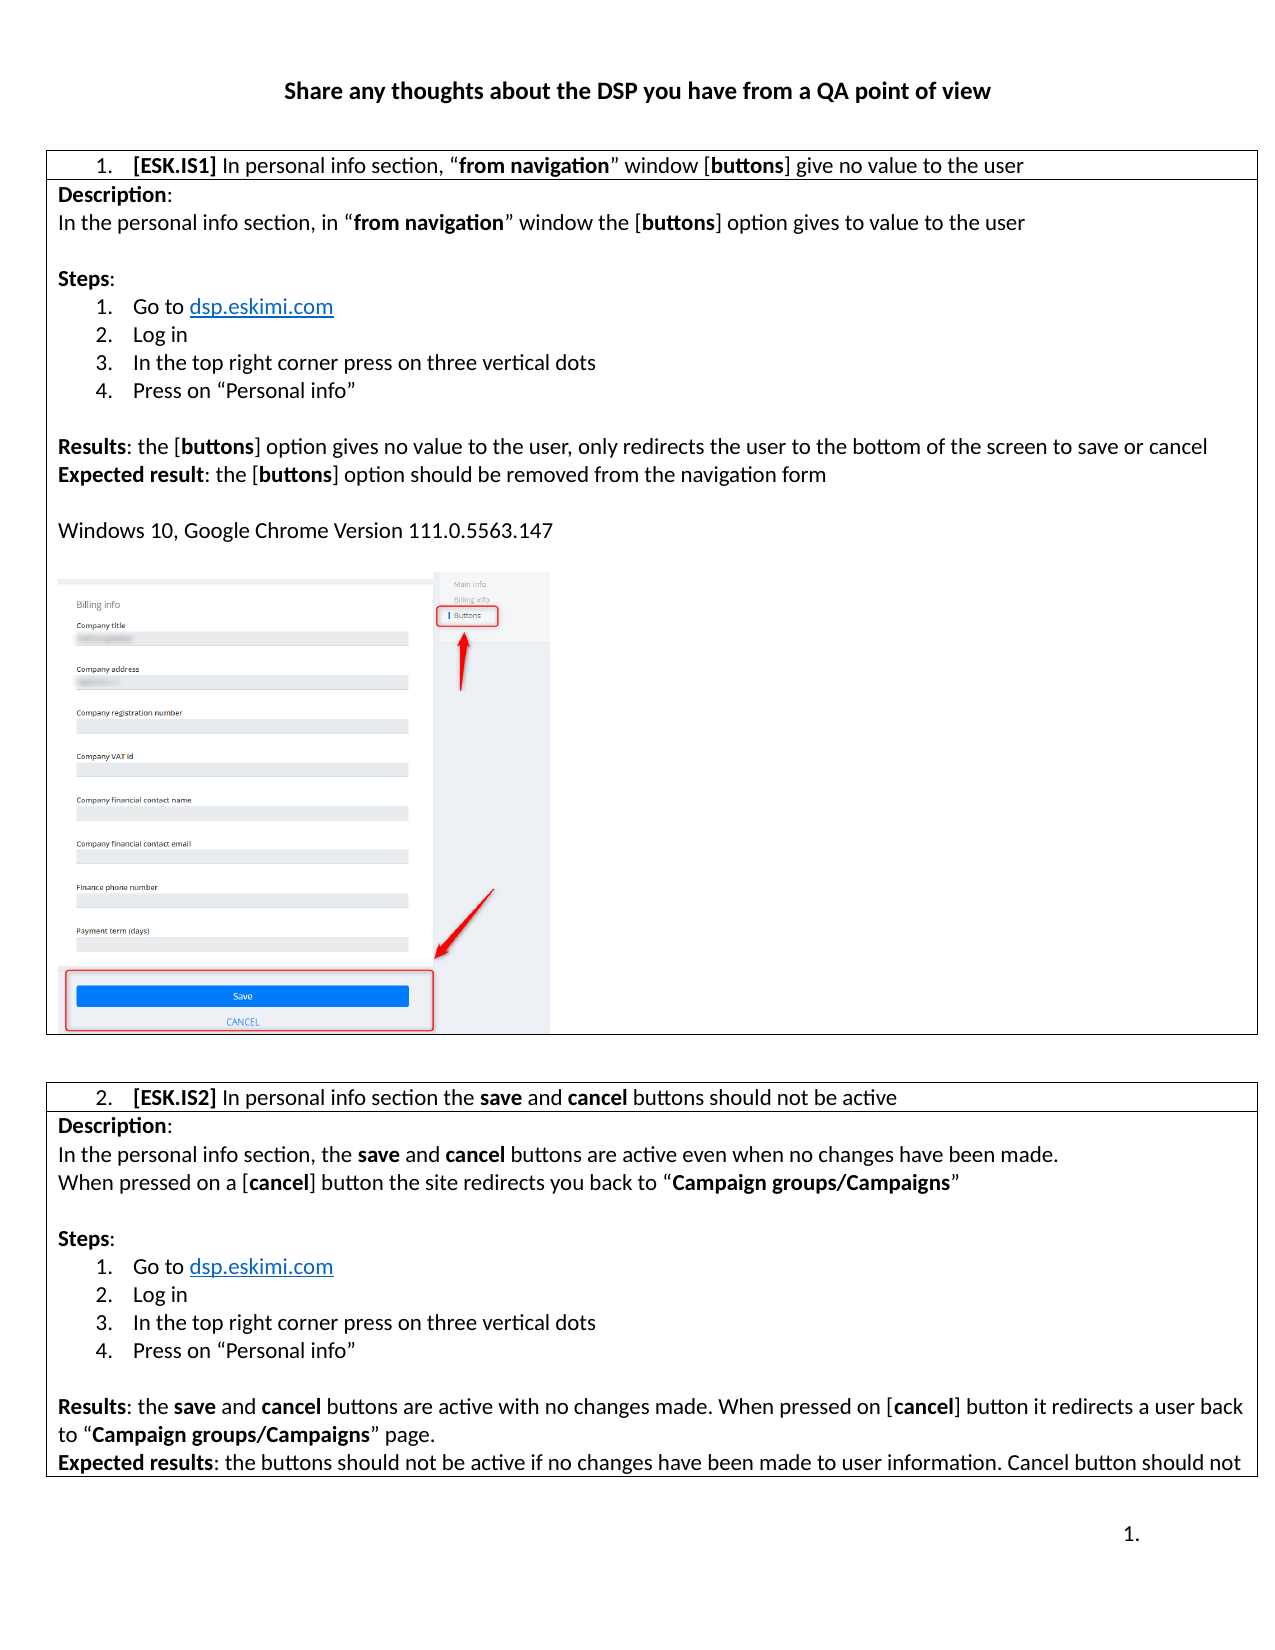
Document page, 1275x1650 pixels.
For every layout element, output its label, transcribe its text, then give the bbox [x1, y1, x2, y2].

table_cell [47, 1112, 1257, 1476]
table_header [ESK.IS1] In personal info section, “from navigation” window [buttons] give no value to the user [47, 151, 1257, 179]
table_header [ESK.IS2] In personal info section the save and cancel buttons should not be active [47, 1083, 1257, 1111]
table_cell Description: In the personal info section, in “from navigation” window the [buttons] option gives to value to the user Steps: Go to dsp.eskimi.com Log in In the top right corner press on three vertical dots Press on “Personal info” Results: the [buttons] option gives no value to the user, only redirects the user to the bottom of the screen to save or cancel Expected result: the [buttons] option should be removed from the navigation form Windows 10, Google Chrome Version 111.0.5563.147 [47, 180, 1257, 1034]
picture [57, 572, 550, 1034]
